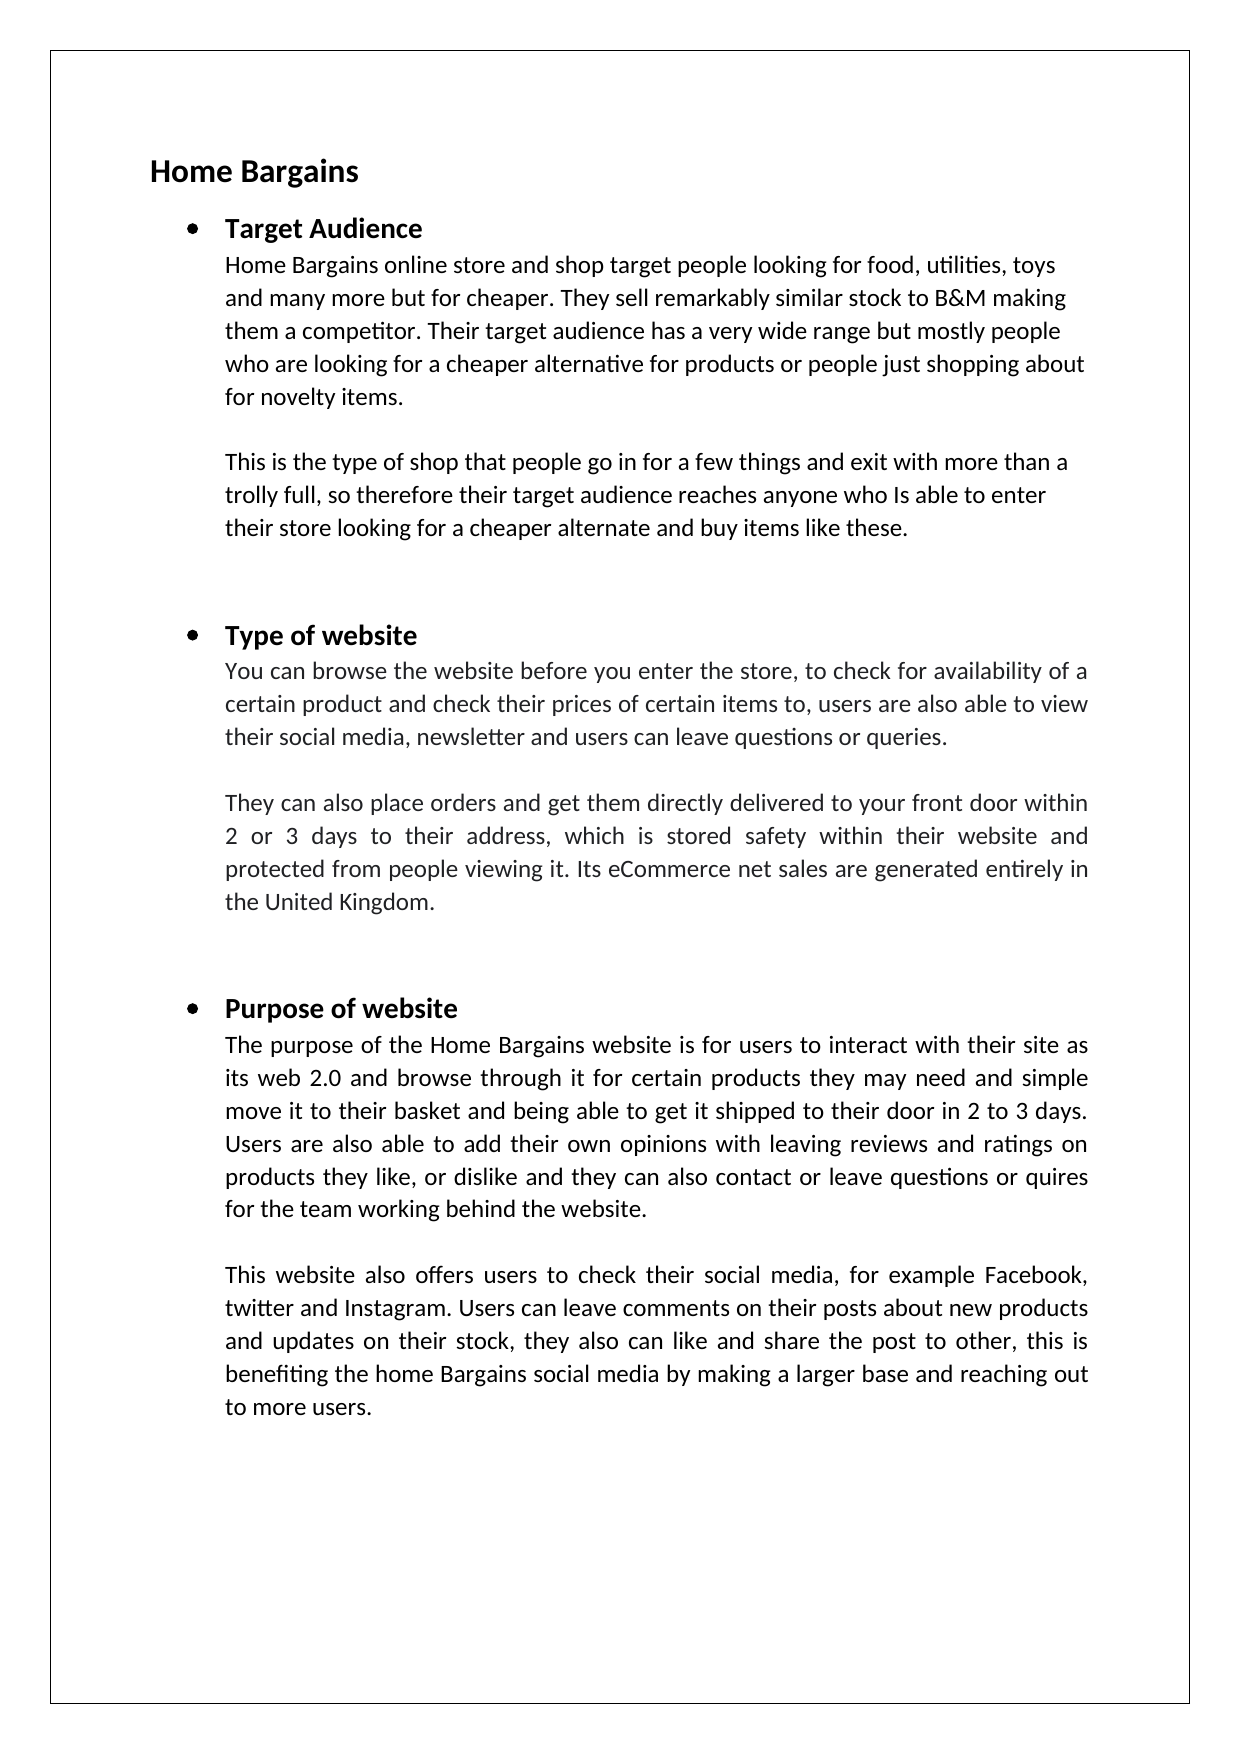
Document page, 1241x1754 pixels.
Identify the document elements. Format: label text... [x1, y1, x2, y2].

list This website also offers users to check their social media, for example Facebook, twitter and Instagram. Users can leave comments on their posts about new products and updates on their stock, they also can like and share the post to other, this is benefiting the home Bargains social media by making a larger base and reaching out to more users. [225, 1259, 1090, 1422]
list Home Bargains online store and shop target people looking for food, utilities, toys and many more but for cheaper. They sell remarkably similar stock to B&M making them a competitor. Their target audience has a very wide range but mostly people who are looking for a cheaper alternative for products or people just shopping about for novelty items. [225, 249, 1090, 411]
list Purpose of website [187, 991, 1090, 1026]
list This is the type of shop that people go in for a few things and exit with more than a trolly full, so therefore their target audience reaches anyone who Is able to enter their store looking for a cheaper alternate and buy items like these. [225, 447, 1090, 543]
list You can browse the website before you enter the store, to check for availability of a certain product and check their prices of certain items to, users are also able to view their social media, newsletter and users can leave questions or queries. [225, 719, 1090, 752]
list Target Audience [187, 211, 1090, 246]
text Home Bargains [150, 150, 1090, 191]
list They can also place orders and get them directly delivered to your front door within 2 or 3 days to their address, which is stored safety within their website and protected from people viewing it. Its eCommerce net sales are generated entirely in the United Kingdom. [225, 883, 1090, 916]
list Type of website [187, 617, 1090, 653]
list The purpose of the Home Bargains website is for users to interact with their site as its web 2.0 and browse through it for certain products they may need and simple move it to their basket and being able to get it shipped to their door in 2 to 3 days. Users are also able to add their own opinions with leaving reviews and ratings on products they like, or dislike and they can also contact or leave questions or quires for the team working behind the website. [225, 1029, 1090, 1224]
